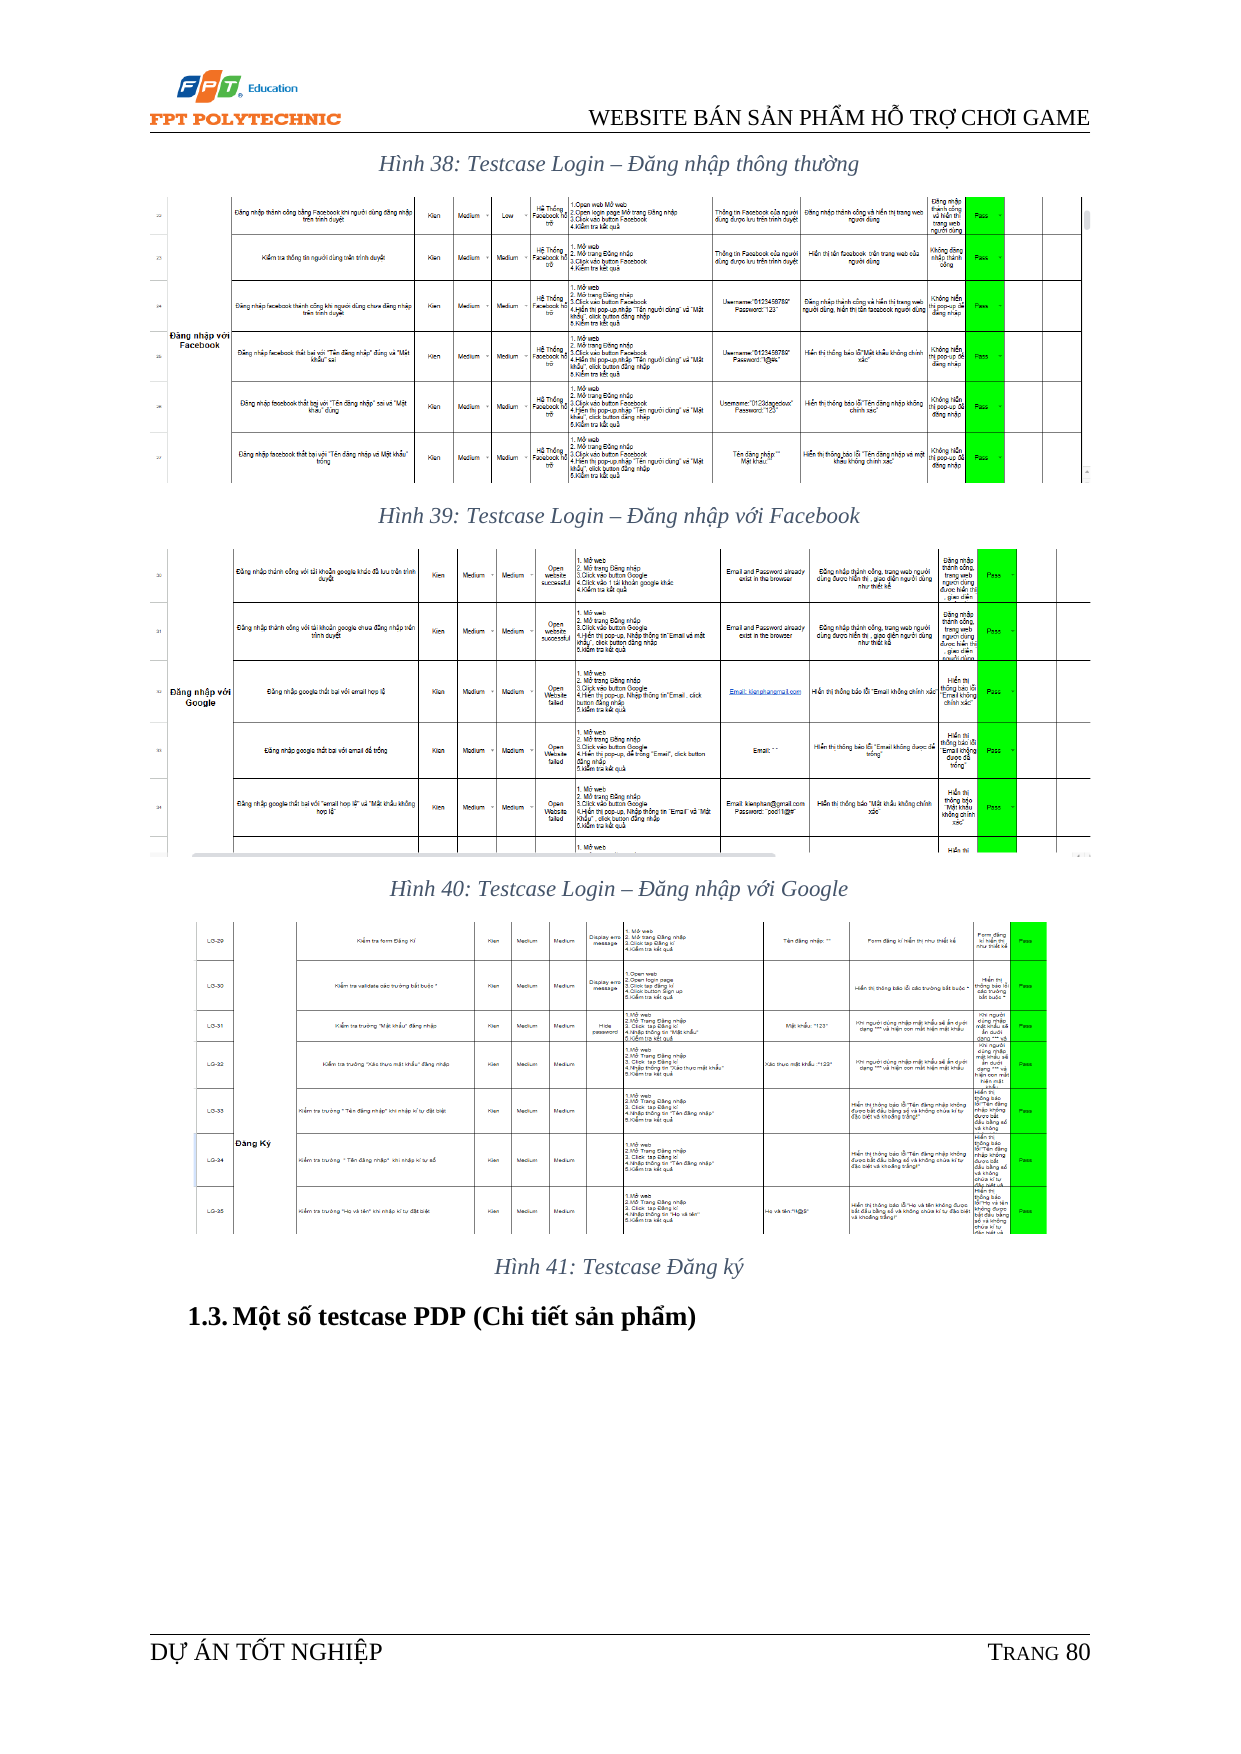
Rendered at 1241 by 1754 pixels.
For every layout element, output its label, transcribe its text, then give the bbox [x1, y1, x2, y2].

picture [193, 922, 1047, 1234]
text Hình 41: Testcase Đăng ký [150, 1253, 1090, 1279]
text Hình 39: Testcase Login – Đăng nhập với Facebook [150, 502, 1090, 528]
text Hình 40: Testcase Login – Đăng nhập với Google [150, 875, 1090, 902]
picture [150, 197, 1091, 483]
picture [150, 549, 1091, 857]
picture [150, 70, 343, 125]
text Hình 38: Testcase Login – Đăng nhập thông thường [150, 150, 1090, 176]
list Một số testcase PDP (Chi tiết sản phẩm) [187, 1300, 1090, 1332]
